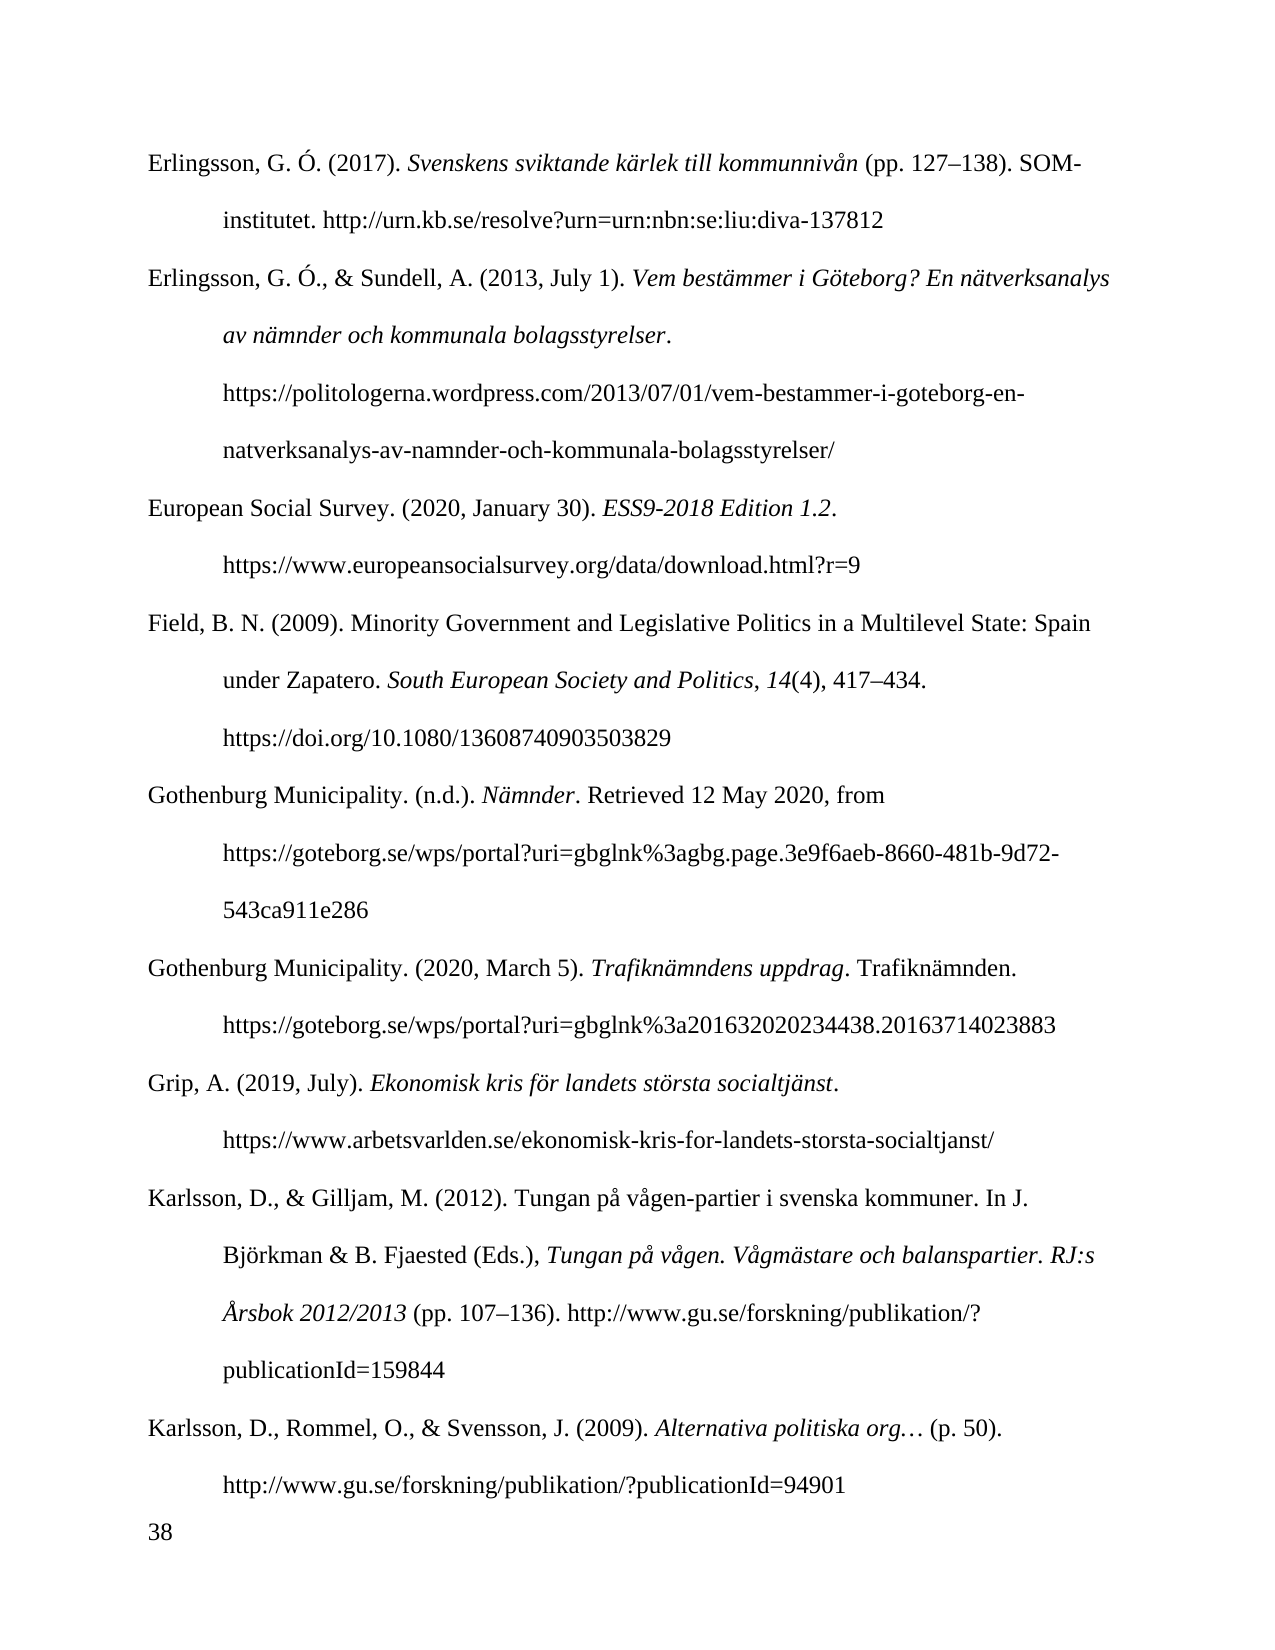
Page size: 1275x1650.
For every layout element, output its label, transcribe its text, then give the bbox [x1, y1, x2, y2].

text Karlsson, D., & Gilljam, M. (2012). Tungan på vågen-partier i svenska kommuner. In J. Björkman & B. Fjaested (Eds.), Tungan på vågen. Vågmästare och balanspartier. RJ:s Årsbok 2012/2013 (pp. 107–136). http://www.gu.se/forskning/publikation/?publicationId=159844 [148, 1183, 1127, 1384]
text European Social Survey. (2020, January 30). ESS9-2018 Edition 1.2. https://www.europeansocialsurvey.org/data/download.html?r=9 [148, 493, 1127, 579]
text Gothenburg Municipality. (n.d.). Nämnder. Retrieved 12 May 2020, from https://goteborg.se/wps/portal?uri=gbglnk%3agbg.page.3e9f6aeb-8660-481b-9d72-543ca911e286 [148, 780, 1127, 924]
text Erlingsson, G. Ó. (2017). Svenskens sviktande kärlek till kommunnivån (pp. 127–138). SOM-institutet. http://urn.kb.se/resolve?urn=urn:nbn:se:liu:diva-137812 [148, 148, 1127, 234]
text Gothenburg Municipality. (2020, March 5). Trafiknämndens uppdrag. Trafiknämnden. https://goteborg.se/wps/portal?uri=gbglnk%3a201632020234438.20163714023883 [148, 953, 1127, 1039]
text Karlsson, D., Rommel, O., & Svensson, J. (2009). Alternativa politiska org… (p. 50). http://www.gu.se/forskning/publikation/?publicationId=94901 [148, 1413, 1127, 1499]
text Erlingsson, G. Ó., & Sundell, A. (2013, July 1). Vem bestämmer i Göteborg? En nätverksanalys av nämnder och kommunala bolagsstyrelser. https://politologerna.wordpress.com/2013/07/01/vem-bestammer-i-goteborg-en-natverksanalys-av-namnder-och-kommunala-bolagsstyrelser/ [148, 263, 1127, 464]
text Field, B. N. (2009). Minority Government and Legislative Politics in a Multilevel State: Spain under Zapatero. South European Society and Politics, 14(4), 417–434. https://doi.org/10.1080/13608740903503829 [148, 608, 1127, 751]
text Grip, A. (2019, July). Ekonomisk kris för landets största socialtjänst. https://www.arbetsvarlden.se/ekonomisk-kris-for-landets-storsta-socialtjanst/ [148, 1068, 1127, 1154]
